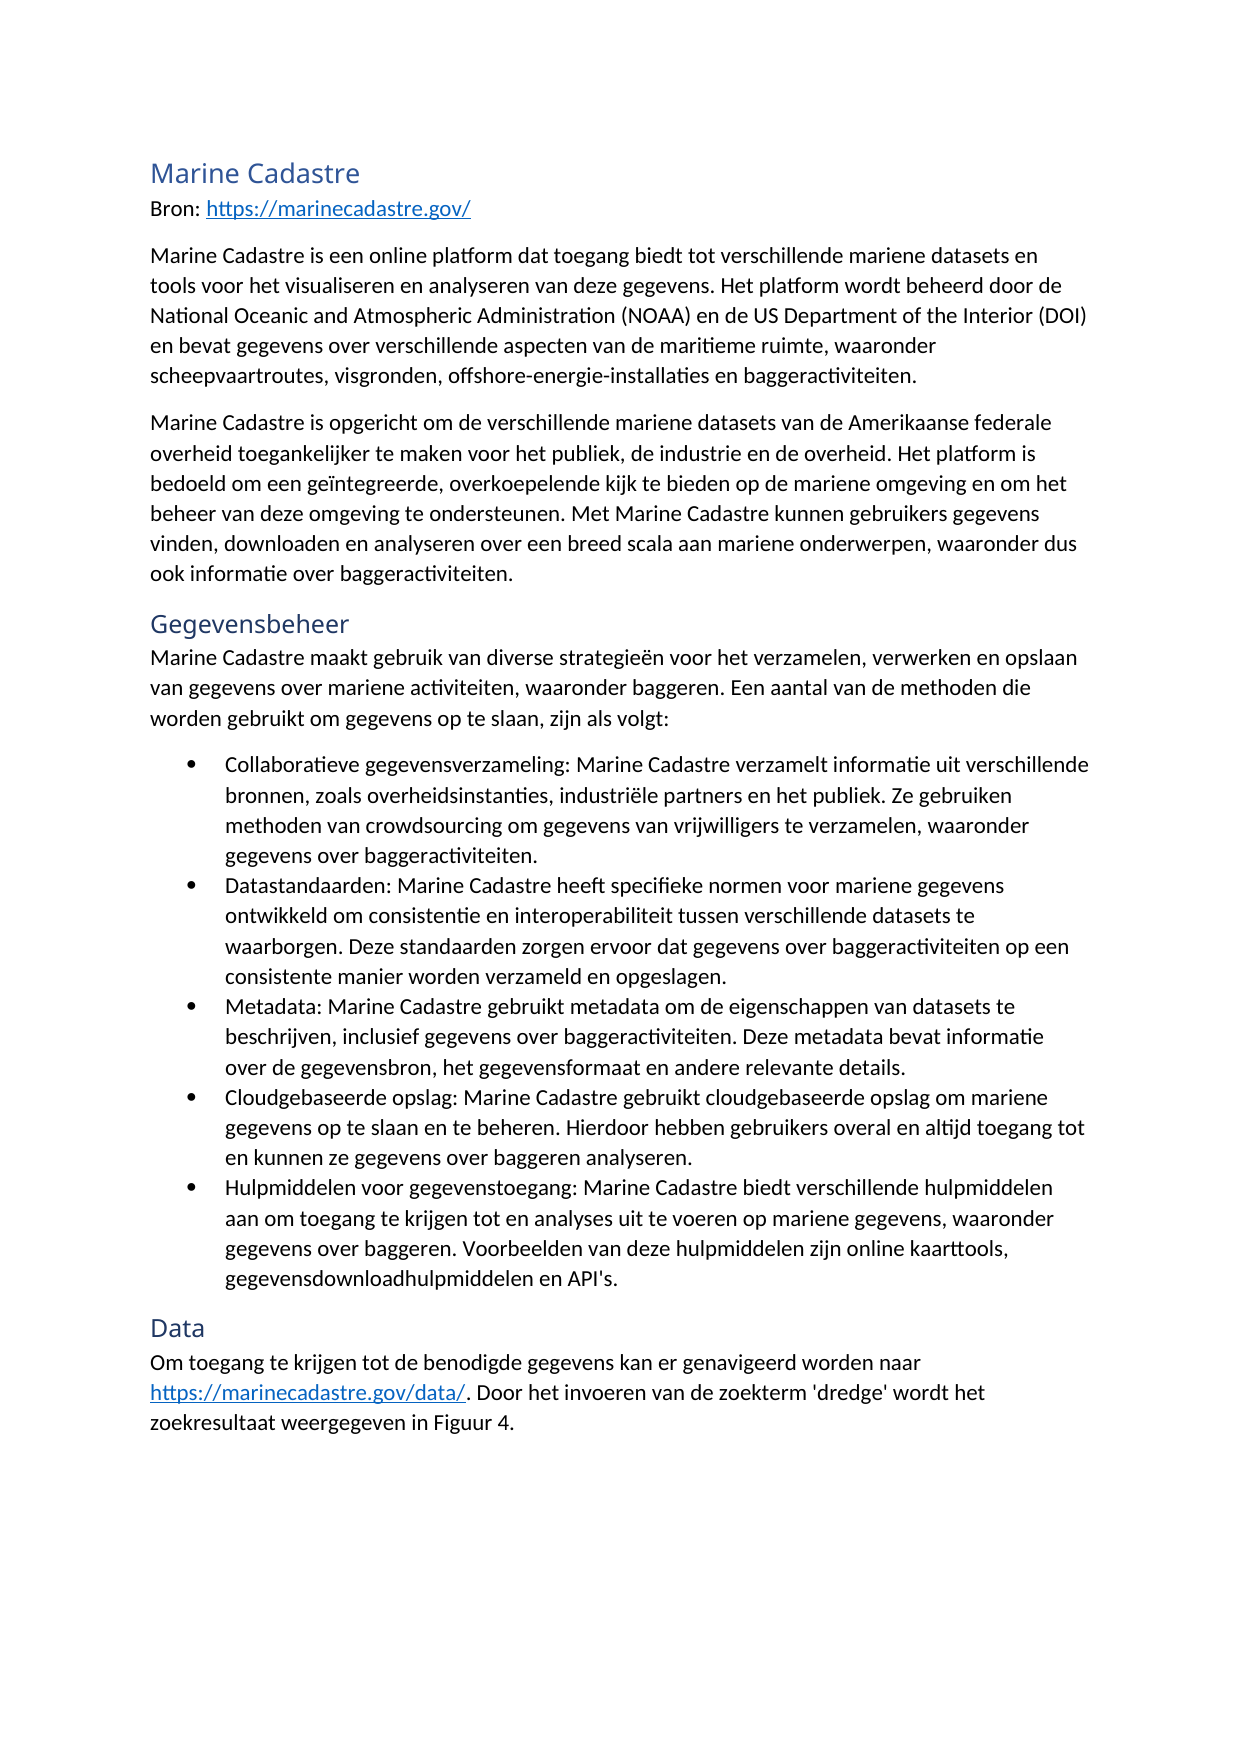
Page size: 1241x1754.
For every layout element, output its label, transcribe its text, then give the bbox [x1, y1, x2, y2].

text Marine Cadastre is opgericht om de verschillende mariene datasets van de Amerikaanse federale overheid toegankelijker te maken voor het publiek, de industrie en de overheid. Het platform is bedoeld om een geïntegreerde, overkoepelende kijk te bieden op de mariene omgeving en om het beheer van deze omgeving te ondersteunen. Met Marine Cadastre kunnen gebruikers gegevens vinden, downloaden en analyseren over een breed scala aan mariene onderwerpen, waaronder dus ook informatie over baggeractiviteiten. [150, 408, 1090, 588]
subtitle Marine Cadastre [150, 154, 1090, 191]
list Datastandaarden: Marine Cadastre heeft specifieke normen voor mariene gegevens ontwikkeld om consistentie en interoperabiliteit tussen verschillende datasets te waarborgen. Deze standaarden zorgen ervoor dat gegevens over baggeractiviteiten op een consistente manier worden verzameld en opgeslagen. [187, 871, 1090, 990]
list Collaboratieve gegevensverzameling: Marine Cadastre verzamelt informatie uit verschillende bronnen, zoals overheidsinstanties, industriële partners en het publiek. Ze gebruiken methoden van crowdsourcing om gegevens van vrijwilligers te verzamelen, waaronder gegevens over baggeractiviteiten. [187, 751, 1090, 869]
text Marine Cadastre maakt gebruik van diverse strategieën voor het verzamelen, verwerken en opslaan van gegevens over mariene activiteiten, waaronder baggeren. Een aantal van de methoden die worden gebruikt om gegevens op te slaan, zijn als volgt: [150, 643, 1090, 732]
list Hulpmiddelen voor gegevenstoegang: Marine Cadastre biedt verschillende hulpmiddelen aan om toegang te krijgen tot en analyses uit te voeren op mariene gegevens, waaronder gegevens over baggeren. Voorbeelden van deze hulpmiddelen zijn online kaarttools, gegevensdownloadhulpmiddelen en API's. [187, 1173, 1090, 1292]
text Om toegang te krijgen tot de benodigde gegevens kan er genavigeerd worden naar https://marinecadastre.gov/data/. Door het invoeren van de zoekterm 'dredge' wordt het zoekresultaat weergegeven in Figuur 4. [150, 1348, 1090, 1436]
text Marine Cadastre is een online platform dat toegang biedt tot verschillende mariene datasets en tools voor het visualiseren en analyseren van deze gegevens. Het platform wordt beheerd door de National Oceanic and Atmospheric Administration (NOAA) en de US Department of the Interior (DOI) en bevat gegevens over verschillende aspecten van de maritieme ruimte, waaronder scheepvaartroutes, visgronden, offshore-energie-installaties en baggeractiviteiten. [150, 241, 1090, 390]
subtitle Data [150, 1311, 1090, 1345]
subtitle Gegevensbeheer [150, 606, 1090, 641]
list Metadata: Marine Cadastre gebruikt metadata om de eigenschappen van datasets te beschrijven, inclusief gegevens over baggeractiviteiten. Deze metadata bevat informatie over de gegevensbron, het gegevensformaat en andere relevante details. [187, 992, 1090, 1081]
list Cloudgebaseerde opslag: Marine Cadastre gebruikt cloudgebaseerde opslag om mariene gegevens op te slaan en te beheren. Hierdoor hebben gebruikers overal en altijd toegang tot en kunnen ze gegevens over baggeren analyseren. [187, 1083, 1090, 1171]
text Bron: https://marinecadastre.gov/ [150, 194, 1090, 222]
